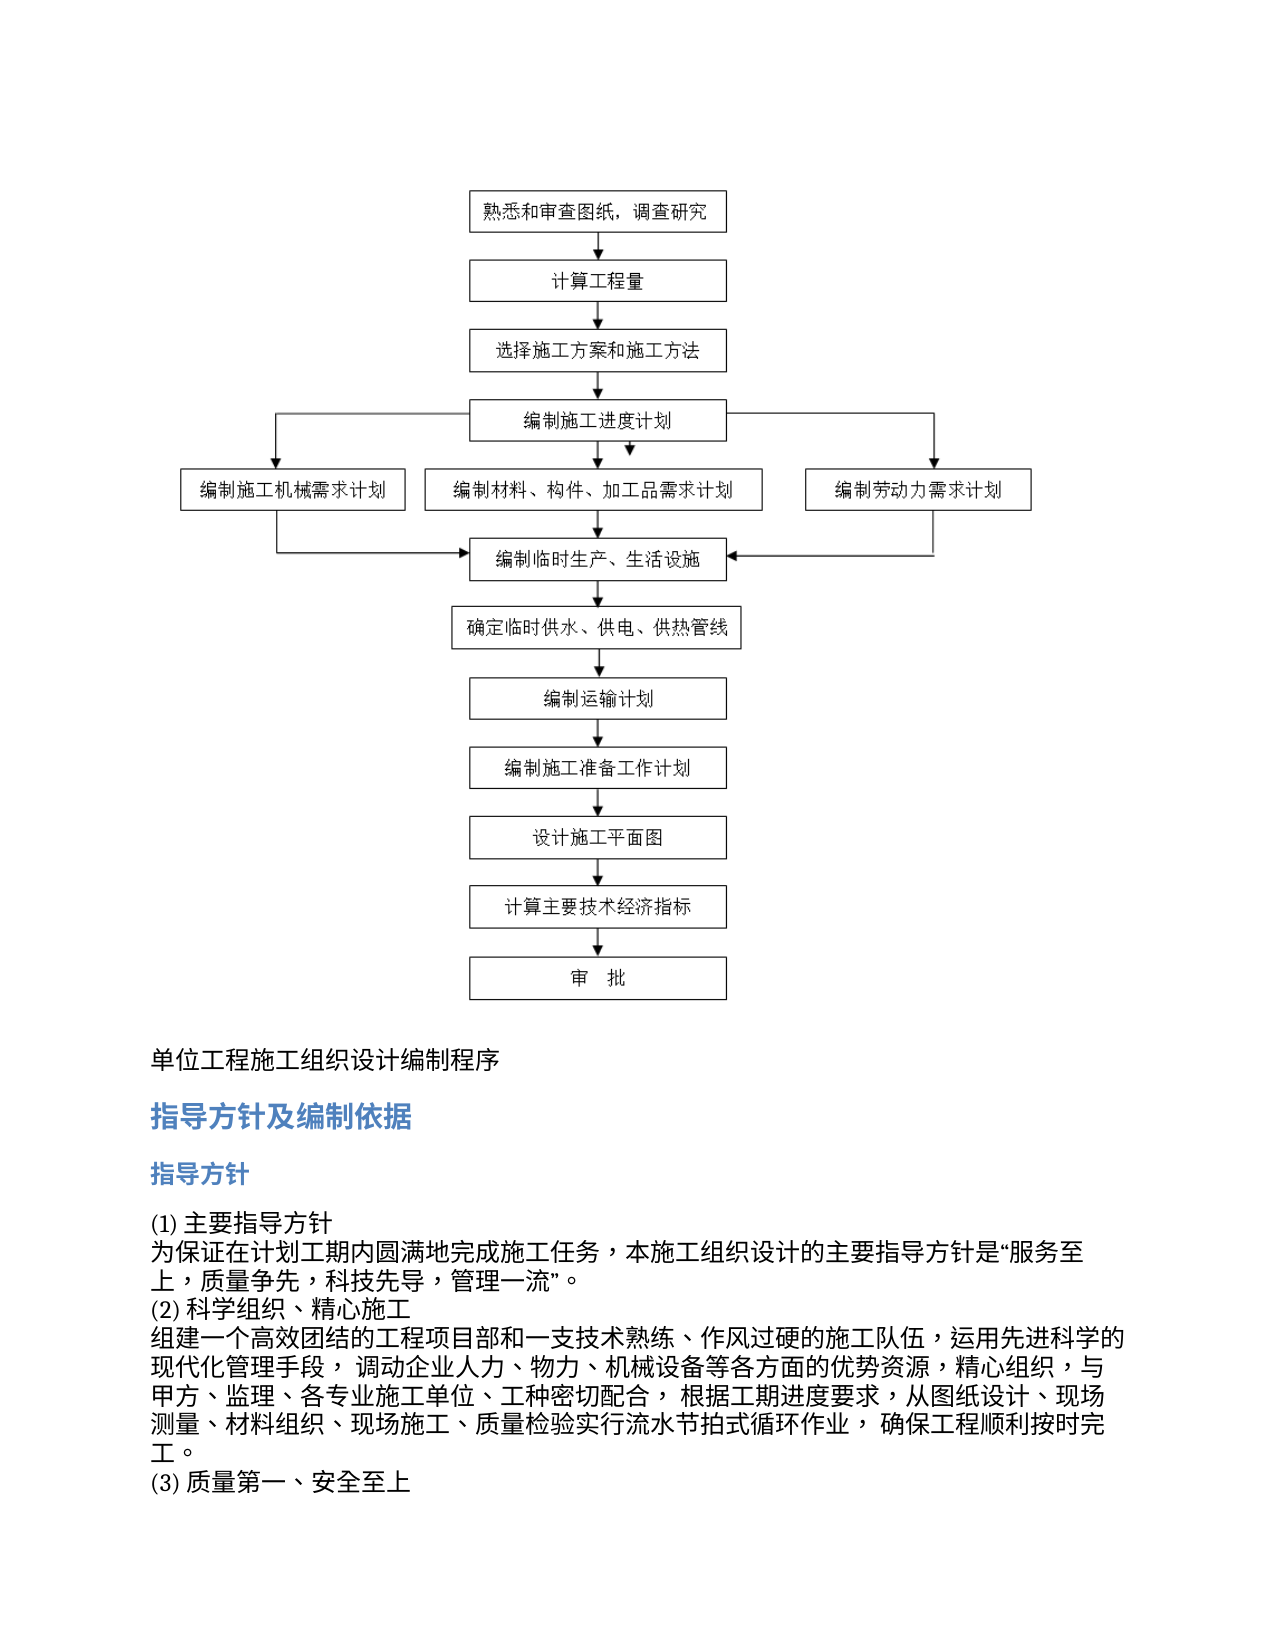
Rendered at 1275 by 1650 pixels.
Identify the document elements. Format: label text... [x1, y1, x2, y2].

text 单位工程施工组织设计编制程序 [150, 1047, 1125, 1076]
subtitle 指导方针 [150, 1157, 1125, 1191]
subtitle 指导方针及编制依据 [150, 1097, 1125, 1136]
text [150, 1210, 1125, 1497]
picture [168, 150, 1044, 1027]
